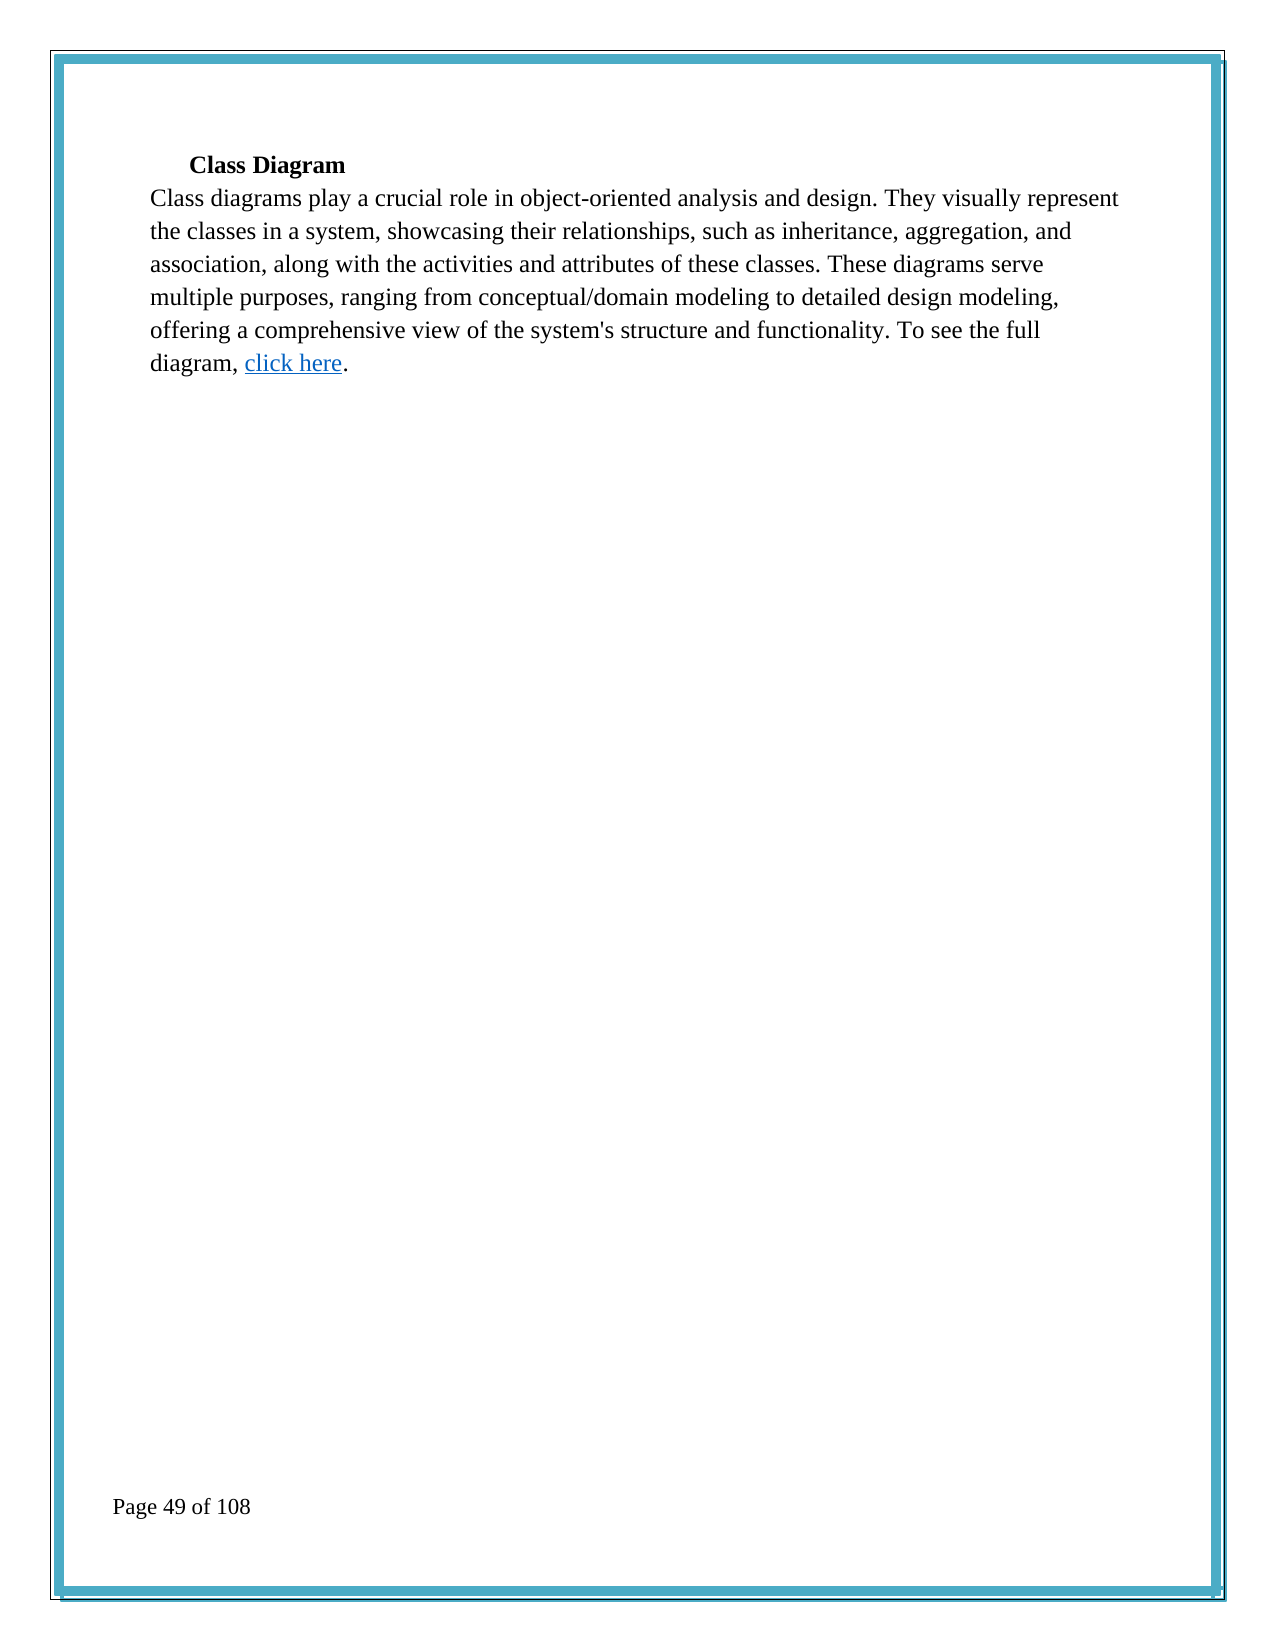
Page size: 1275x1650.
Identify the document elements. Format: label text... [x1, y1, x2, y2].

subtitle Class Diagram [189, 150, 1200, 178]
text Class diagrams play a crucial role in object-oriented analysis and design. They visually represent the classes in a system, showcasing their relationships, such as inheritance, aggregation, and association, along with the activities and attributes of these classes. These diagrams serve multiple purposes, ranging from conceptual/domain modeling to detailed design modeling, offering a comprehensive view of the system's structure and functionality. To see the full diagram, click here. [150, 183, 1125, 377]
